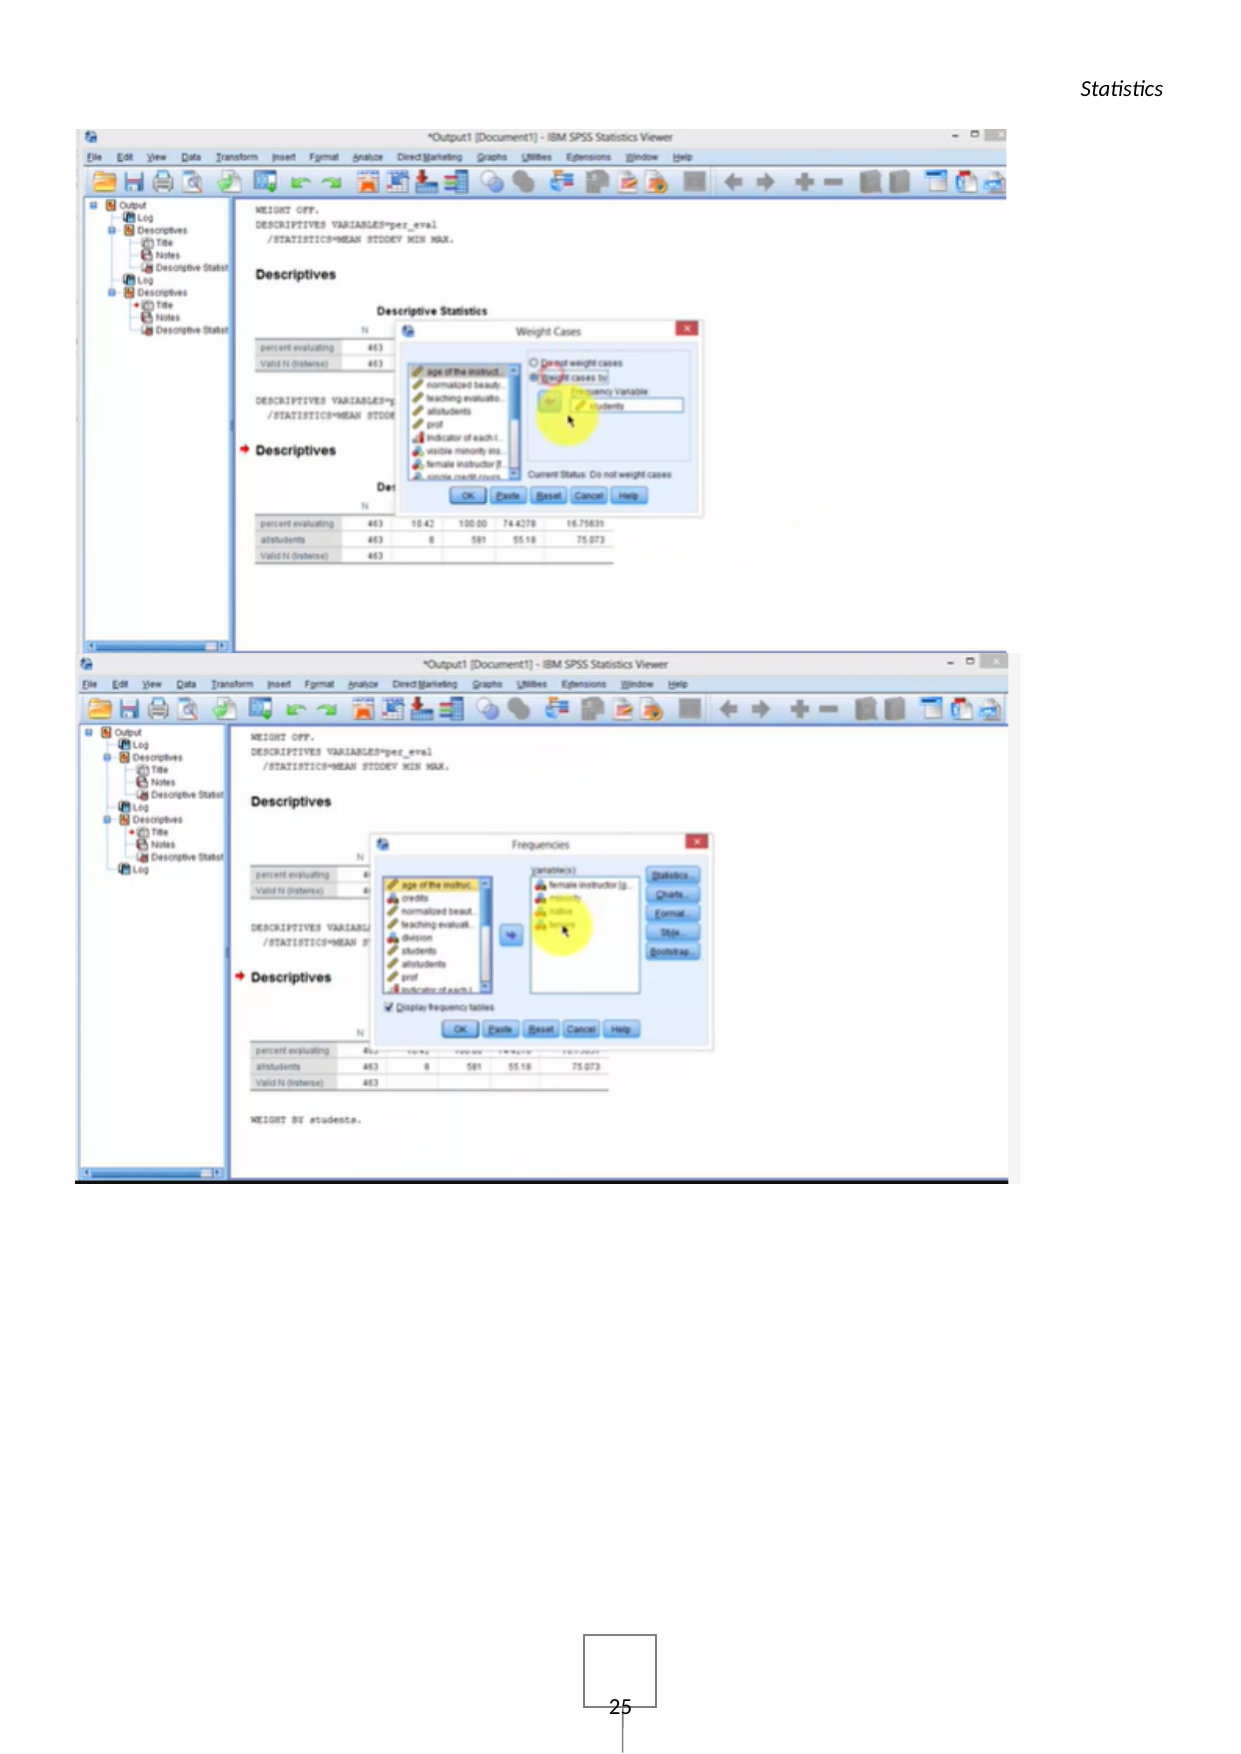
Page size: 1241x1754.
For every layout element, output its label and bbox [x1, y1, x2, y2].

picture [75, 129, 1021, 1184]
